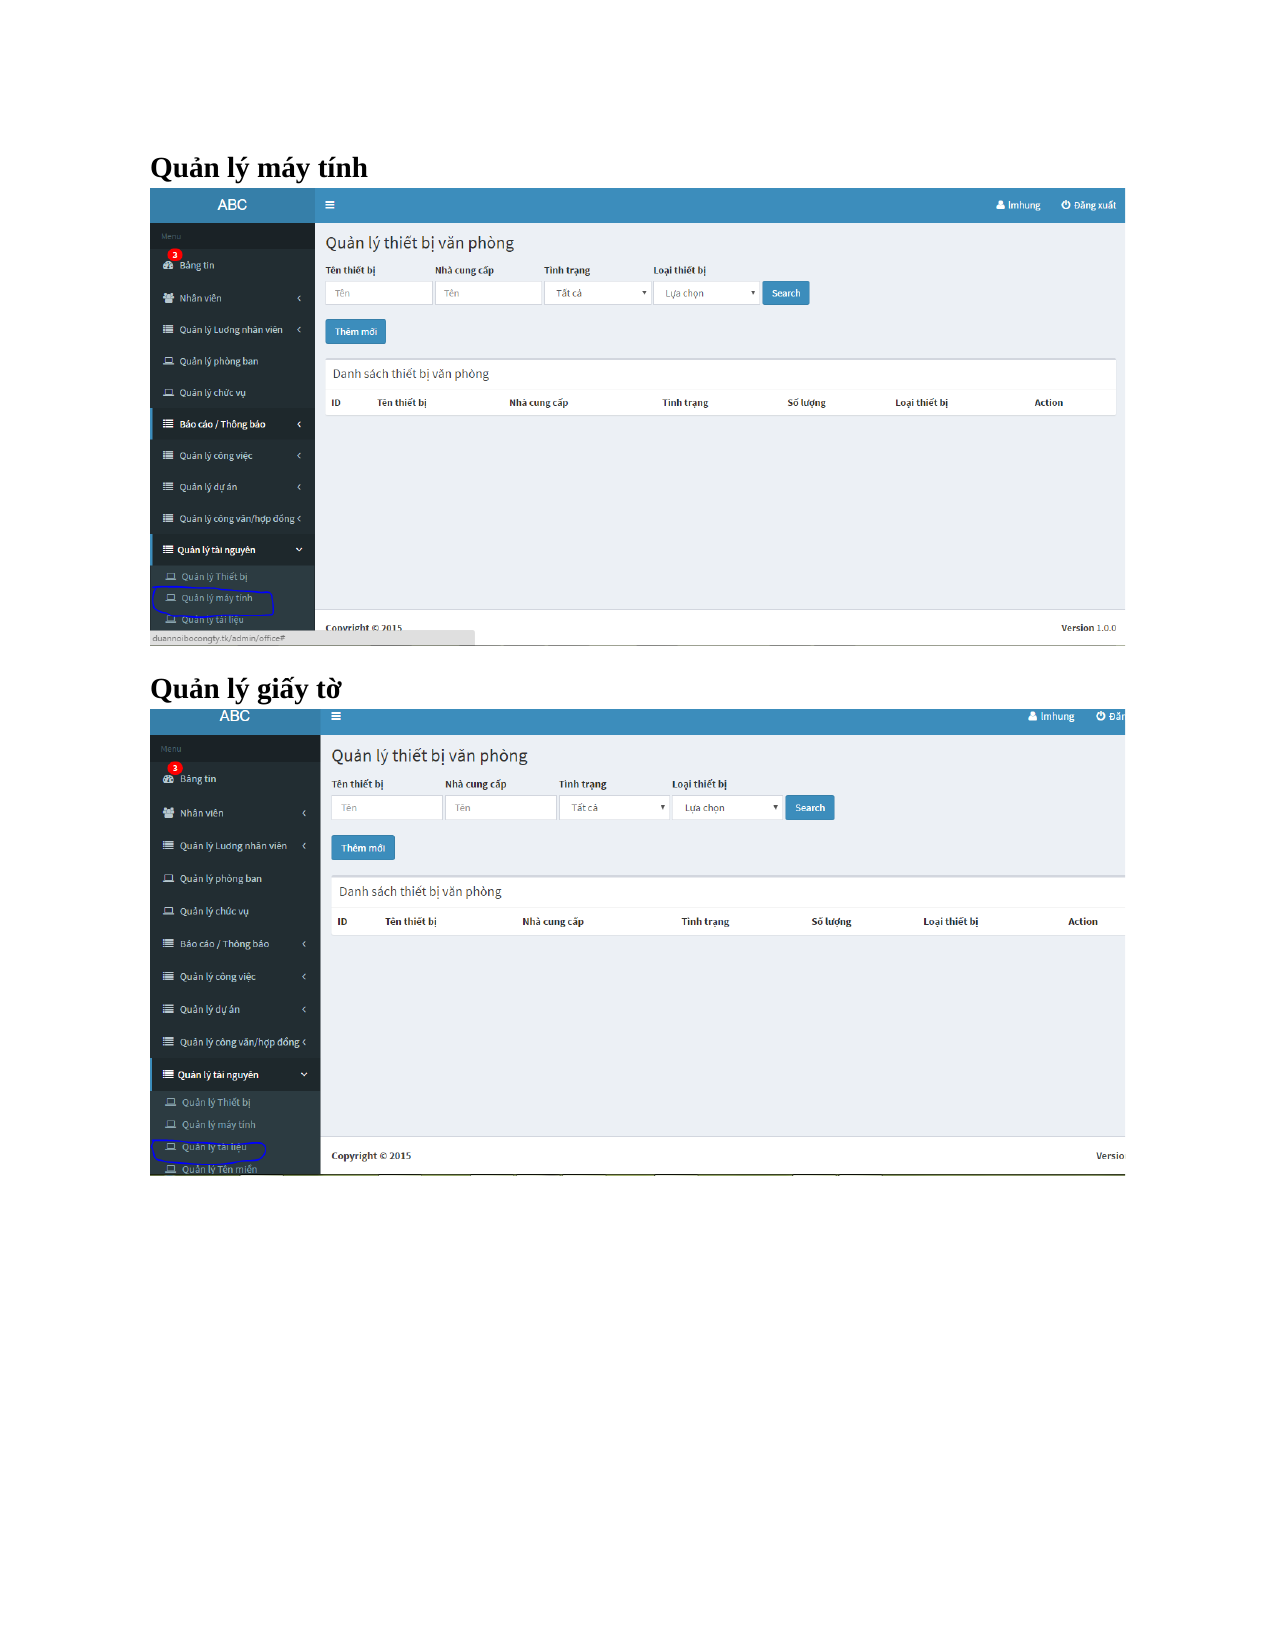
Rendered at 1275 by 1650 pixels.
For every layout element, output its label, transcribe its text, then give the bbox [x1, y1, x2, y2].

picture [150, 188, 1125, 646]
subtitle Quản lý máy tính [150, 150, 1125, 183]
picture [150, 709, 1125, 1176]
subtitle Quản lý giấy tờ [150, 671, 1125, 704]
